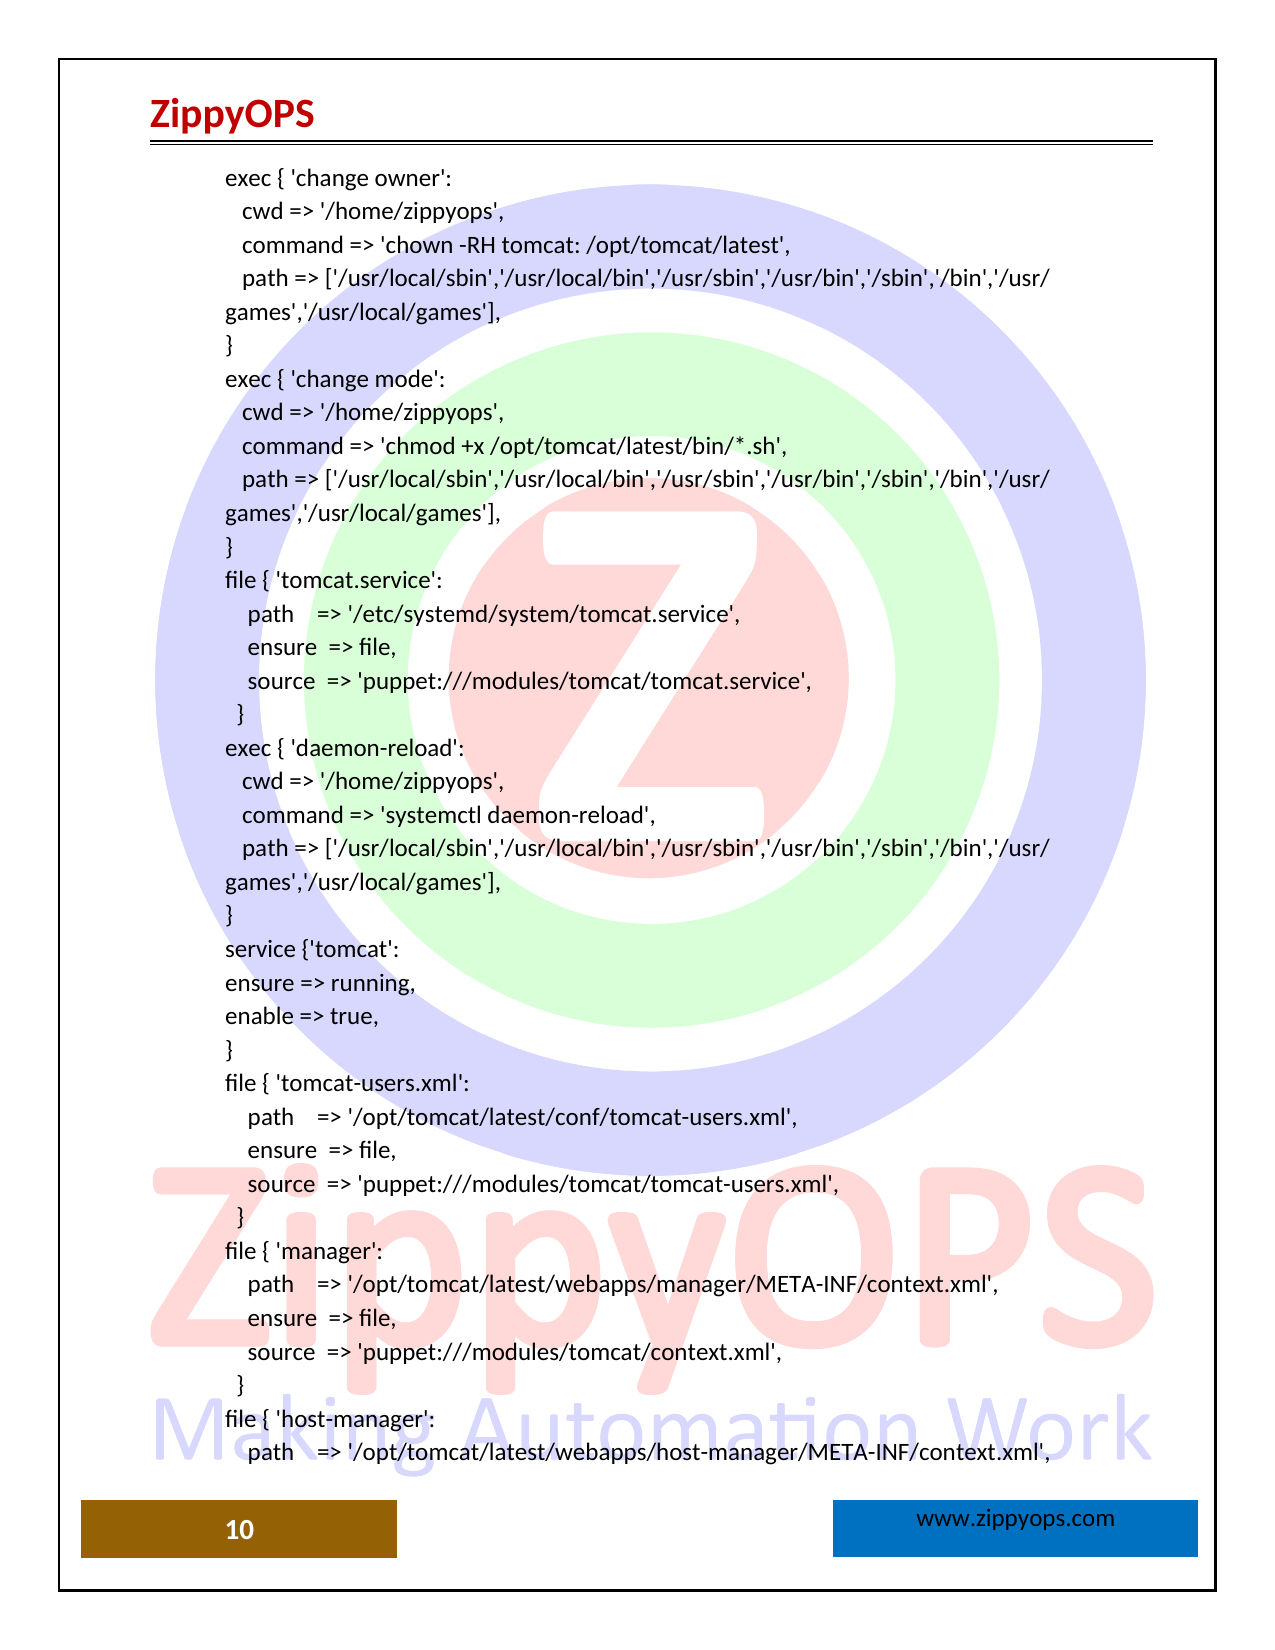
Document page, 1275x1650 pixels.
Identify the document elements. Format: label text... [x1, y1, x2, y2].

list path => '/opt/tomcat/latest/webapps/host-manager/META-INF/context.xml', [225, 1436, 1153, 1467]
list exec { 'daemon-reload': [225, 732, 1153, 762]
list service {'tomcat': [225, 933, 1153, 964]
list command => 'chown -RH tomcat: /opt/tomcat/latest', [225, 229, 1153, 259]
list exec { 'change owner': [225, 162, 1153, 192]
list } [225, 329, 1153, 360]
list } [225, 1202, 1153, 1232]
list ensure => running, [225, 967, 1153, 997]
list path => ['/usr/local/sbin','/usr/local/bin','/usr/sbin','/usr/bin','/sbin','/bin','/usr/games','/usr/local/games'], [225, 464, 1153, 528]
list source => 'puppet:///modules/tomcat/tomcat.service', [225, 665, 1153, 695]
list file { 'tomcat-users.xml': [225, 1067, 1153, 1098]
list cwd => '/home/zippyops', [225, 397, 1153, 427]
list cwd => '/home/zippyops', [225, 195, 1153, 226]
list } [225, 1369, 1153, 1400]
list enable => true, [225, 1000, 1153, 1031]
list } [225, 698, 1153, 729]
list path => '/etc/systemd/system/tomcat.service', [225, 598, 1153, 628]
list ensure => file, [225, 1134, 1153, 1165]
list command => 'systemctl daemon-reload', [225, 799, 1153, 829]
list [225, 1336, 1153, 1366]
list file { 'tomcat.service': [225, 564, 1153, 595]
list ensure => file, [225, 1302, 1153, 1333]
list cwd => '/home/zippyops', [225, 766, 1153, 796]
list source => 'puppet:///modules/tomcat/tomcat-users.xml', [225, 1168, 1153, 1198]
list path => '/opt/tomcat/latest/conf/tomcat-users.xml', [225, 1101, 1153, 1131]
list file { 'manager': [225, 1235, 1153, 1266]
list } [225, 900, 1153, 930]
list path => '/opt/tomcat/latest/webapps/manager/META-INF/context.xml', [225, 1269, 1153, 1299]
list command => 'chmod +x /opt/tomcat/latest/bin/*.sh', [225, 430, 1153, 461]
list } [225, 1034, 1153, 1064]
list } [225, 531, 1153, 561]
list exec { 'change mode': [225, 363, 1153, 393]
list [225, 262, 1153, 326]
list ensure => file, [225, 631, 1153, 662]
list path => ['/usr/local/sbin','/usr/local/bin','/usr/sbin','/usr/bin','/sbin','/bin','/usr/games','/usr/local/games'], [225, 833, 1153, 897]
list file { 'host-manager': [225, 1403, 1153, 1433]
